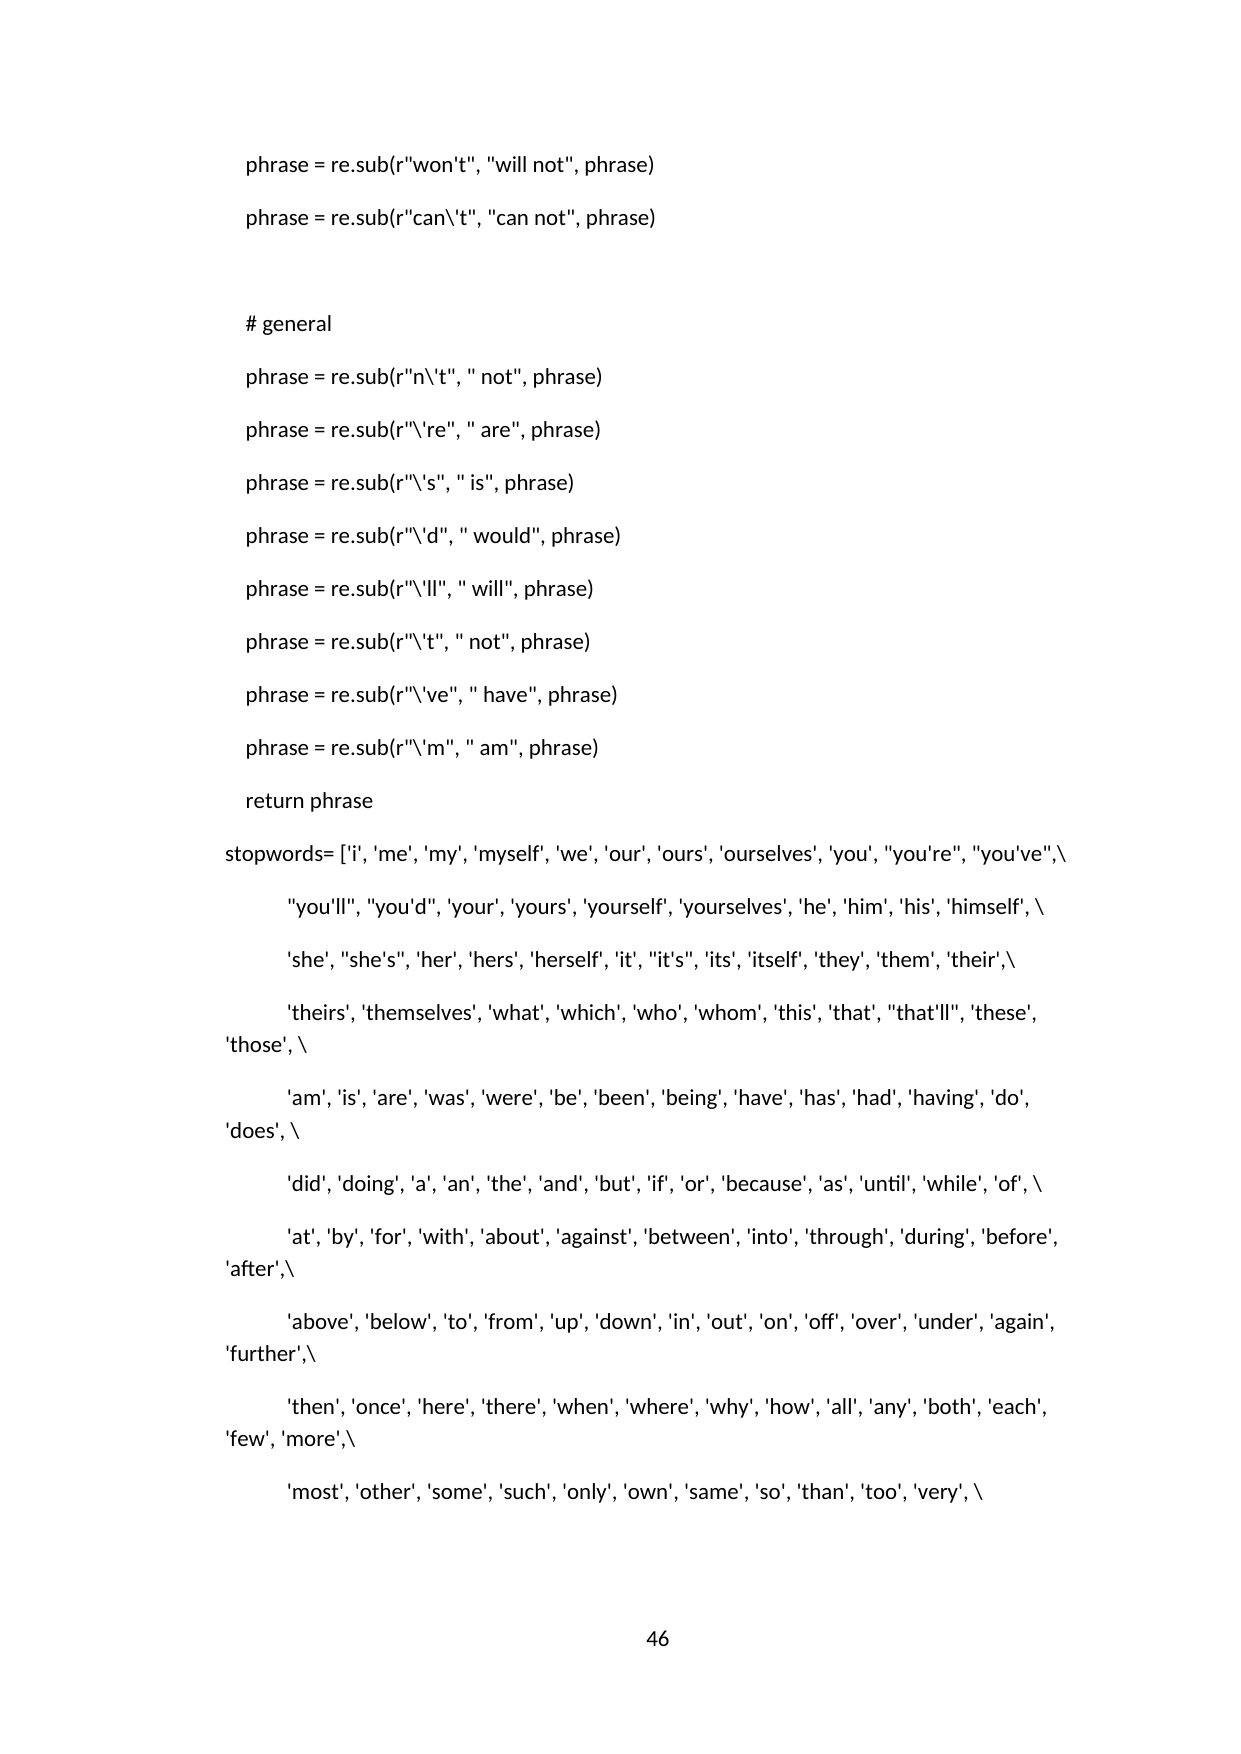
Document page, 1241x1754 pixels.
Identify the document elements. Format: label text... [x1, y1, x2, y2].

text 'did', 'doing', 'a', 'an', 'the', 'and', 'but', 'if', 'or', 'because', 'as', 'until', 'while', 'of', \ [225, 1169, 1090, 1197]
text phrase = re.sub(r"\'s", " is", phrase) [225, 468, 1090, 496]
text phrase = re.sub(r"\'ve", " have", phrase) [225, 680, 1090, 708]
text phrase = re.sub(r"\'re", " are", phrase) [225, 415, 1090, 443]
text 'at', 'by', 'for', 'with', 'about', 'against', 'between', 'into', 'through', 'during', 'before', 'after',\ [225, 1222, 1090, 1282]
text phrase = re.sub(r"\'t", " not", phrase) [225, 627, 1090, 655]
text # general [225, 309, 1090, 337]
text phrase = re.sub(r"won't", "will not", phrase) [225, 150, 1090, 178]
text 'am', 'is', 'are', 'was', 'were', 'be', 'been', 'being', 'have', 'has', 'had', 'having', 'do', 'does', \ [225, 1083, 1090, 1144]
text phrase = re.sub(r"\'m", " am", phrase) [225, 733, 1090, 761]
text return phrase [225, 786, 1090, 814]
text 'she', "she's", 'her', 'hers', 'herself', 'it', "it's", 'its', 'itself', 'they', 'them', 'their',\ [225, 945, 1090, 973]
text 'theirs', 'themselves', 'what', 'which', 'who', 'whom', 'this', 'that', "that'll", 'these', 'those', \ [225, 998, 1090, 1058]
text phrase = re.sub(r"\'d", " would", phrase) [225, 521, 1090, 549]
text phrase = re.sub(r"can\'t", "can not", phrase) [225, 203, 1090, 231]
text stopwords= ['i', 'me', 'my', 'myself', 'we', 'our', 'ours', 'ourselves', 'you', "you're", "you've",\ [225, 839, 1090, 867]
text 'most', 'other', 'some', 'such', 'only', 'own', 'same', 'so', 'than', 'too', 'very', \ [225, 1477, 1090, 1505]
text phrase = re.sub(r"\'ll", " will", phrase) [225, 574, 1090, 602]
text 'then', 'once', 'here', 'there', 'when', 'where', 'why', 'how', 'all', 'any', 'both', 'each', 'few', 'more',\ [225, 1392, 1090, 1452]
text phrase = re.sub(r"n\'t", " not", phrase) [225, 362, 1090, 390]
text 'above', 'below', 'to', 'from', 'up', 'down', 'in', 'out', 'on', 'off', 'over', 'under', 'again', 'further',\ [225, 1307, 1090, 1367]
text "you'll", "you'd", 'your', 'yours', 'yourself', 'yourselves', 'he', 'him', 'his', 'himself', \ [225, 892, 1090, 920]
